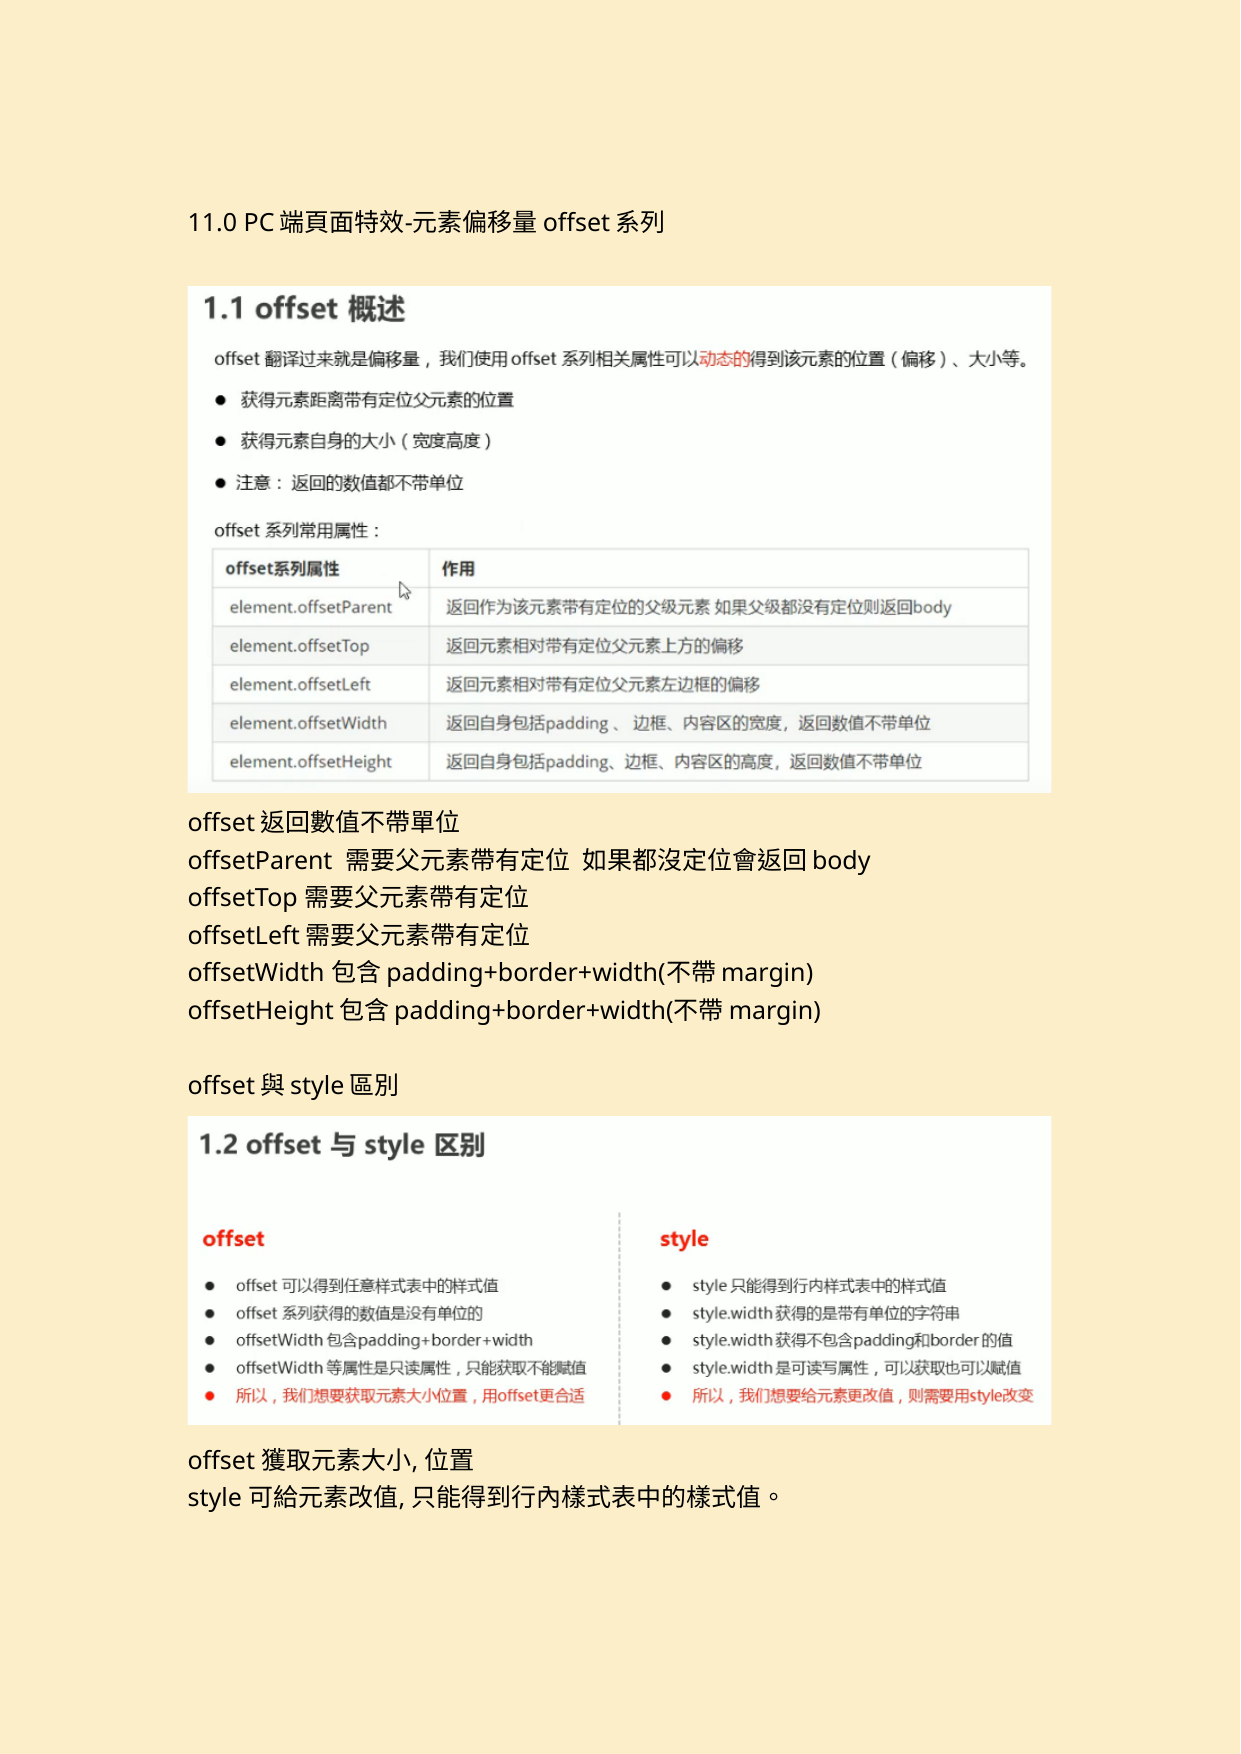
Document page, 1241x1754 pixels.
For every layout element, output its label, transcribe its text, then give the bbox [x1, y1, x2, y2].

text 11.0 PC端頁面特效-元素偏移量offset系列 [187, 202, 1053, 239]
picture [187, 1116, 1052, 1425]
text offsetHeight包含padding+border+width(不帶margin) [187, 989, 1053, 1027]
picture [187, 286, 1052, 793]
text offset與style區別 [187, 1064, 1053, 1102]
text offsetLeft需要父元素帶有定位 [187, 914, 1053, 952]
text offsetWidth 包含padding+border+width(不帶margin) [187, 952, 1053, 989]
text offset 獲取元素大小, 位置 [187, 1439, 1053, 1477]
text style 可給元素改值, 只能得到行內樣式表中的樣式值。 [187, 1477, 1053, 1514]
text offsetParent 需要父元素帶有定位 如果都沒定位會返回body [187, 839, 1053, 877]
text offsetTop 需要父元素帶有定位 [187, 877, 1053, 914]
text offset返回數值不帶單位 [187, 802, 1053, 839]
